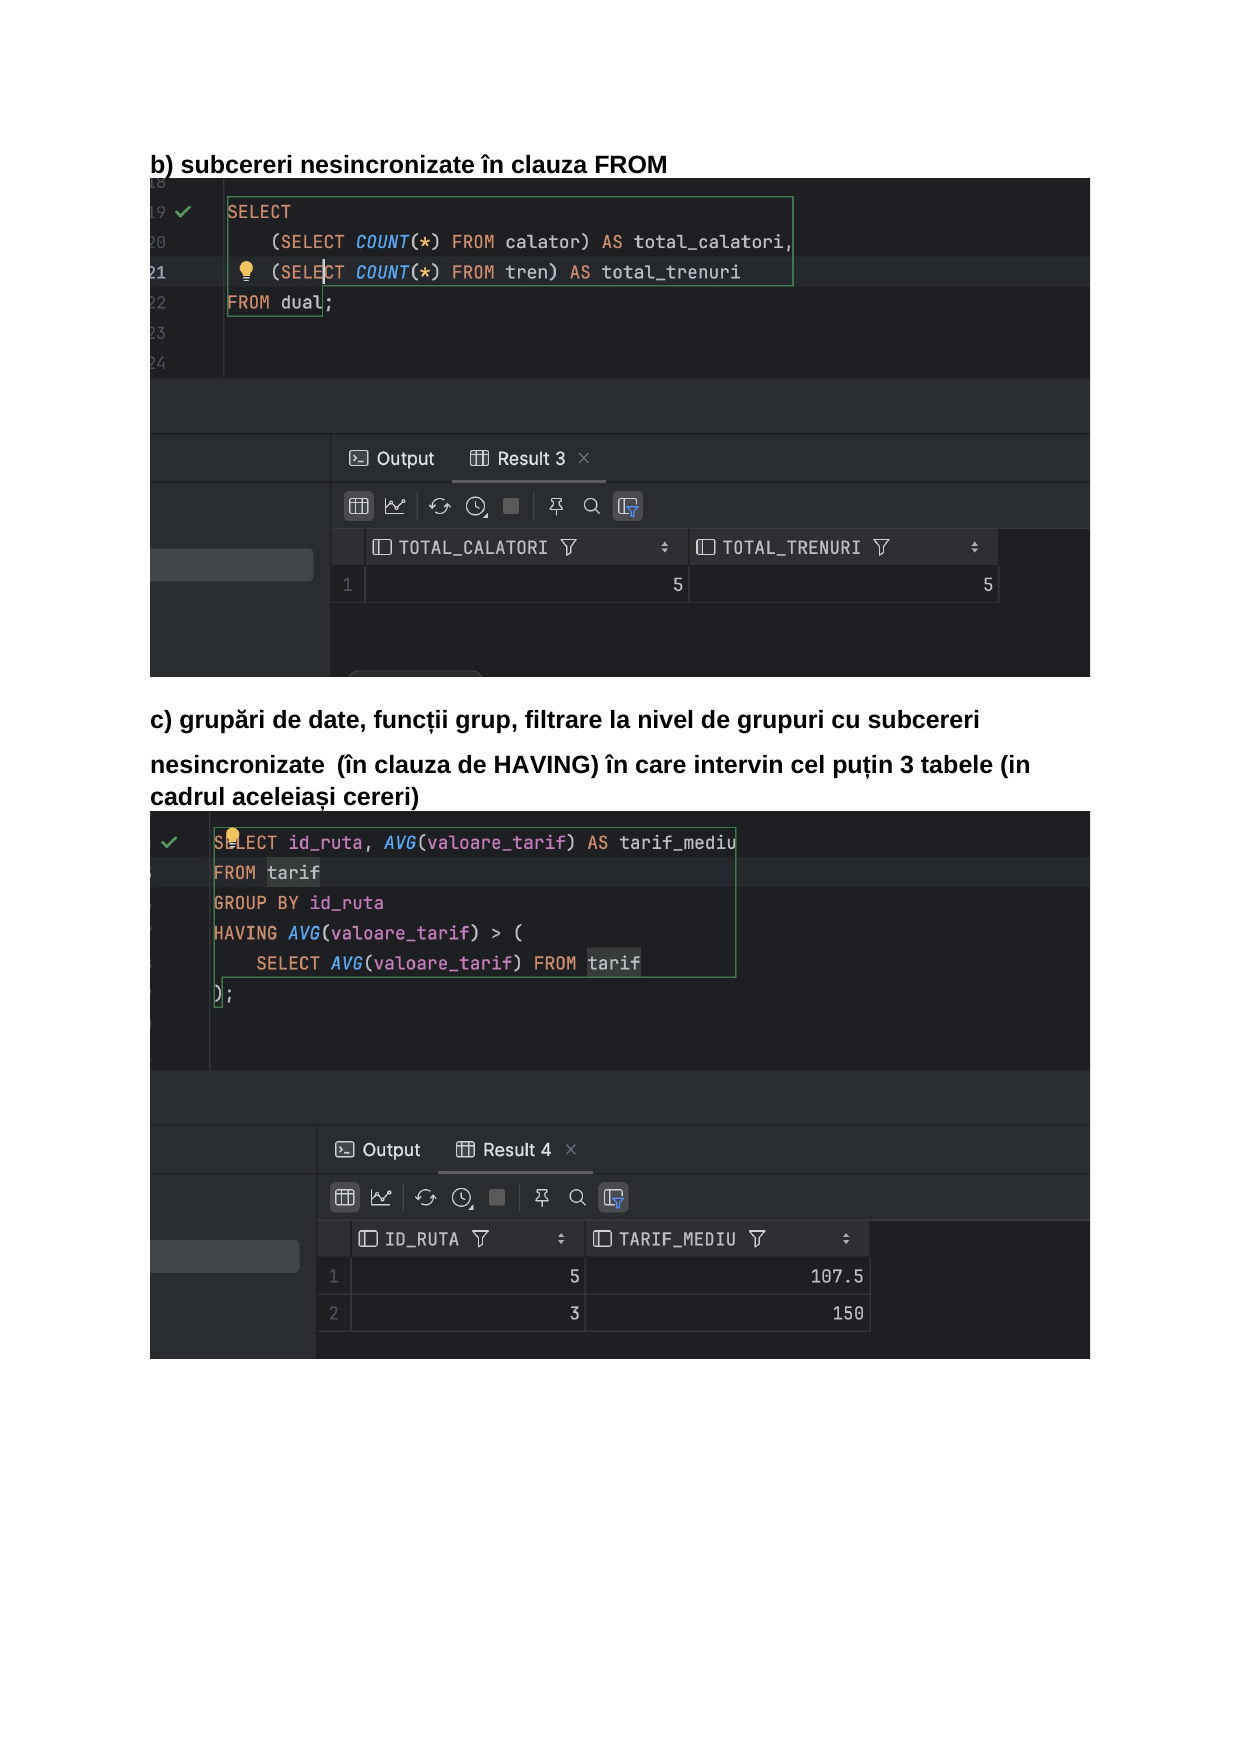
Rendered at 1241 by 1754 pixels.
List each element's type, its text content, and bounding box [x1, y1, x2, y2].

picture [150, 178, 1091, 677]
subtitle b) subcereri nesincronizate în clauza FROM [150, 150, 1090, 178]
picture [150, 811, 1091, 1359]
subtitle c) grupări de date, funcții grup, filtrare la nivel de grupuri cu subcereri nesincronizate (în clauza de HAVING) în care intervin cel puțin 3 tabele (in cadrul aceleiași cereri) [150, 706, 1090, 811]
